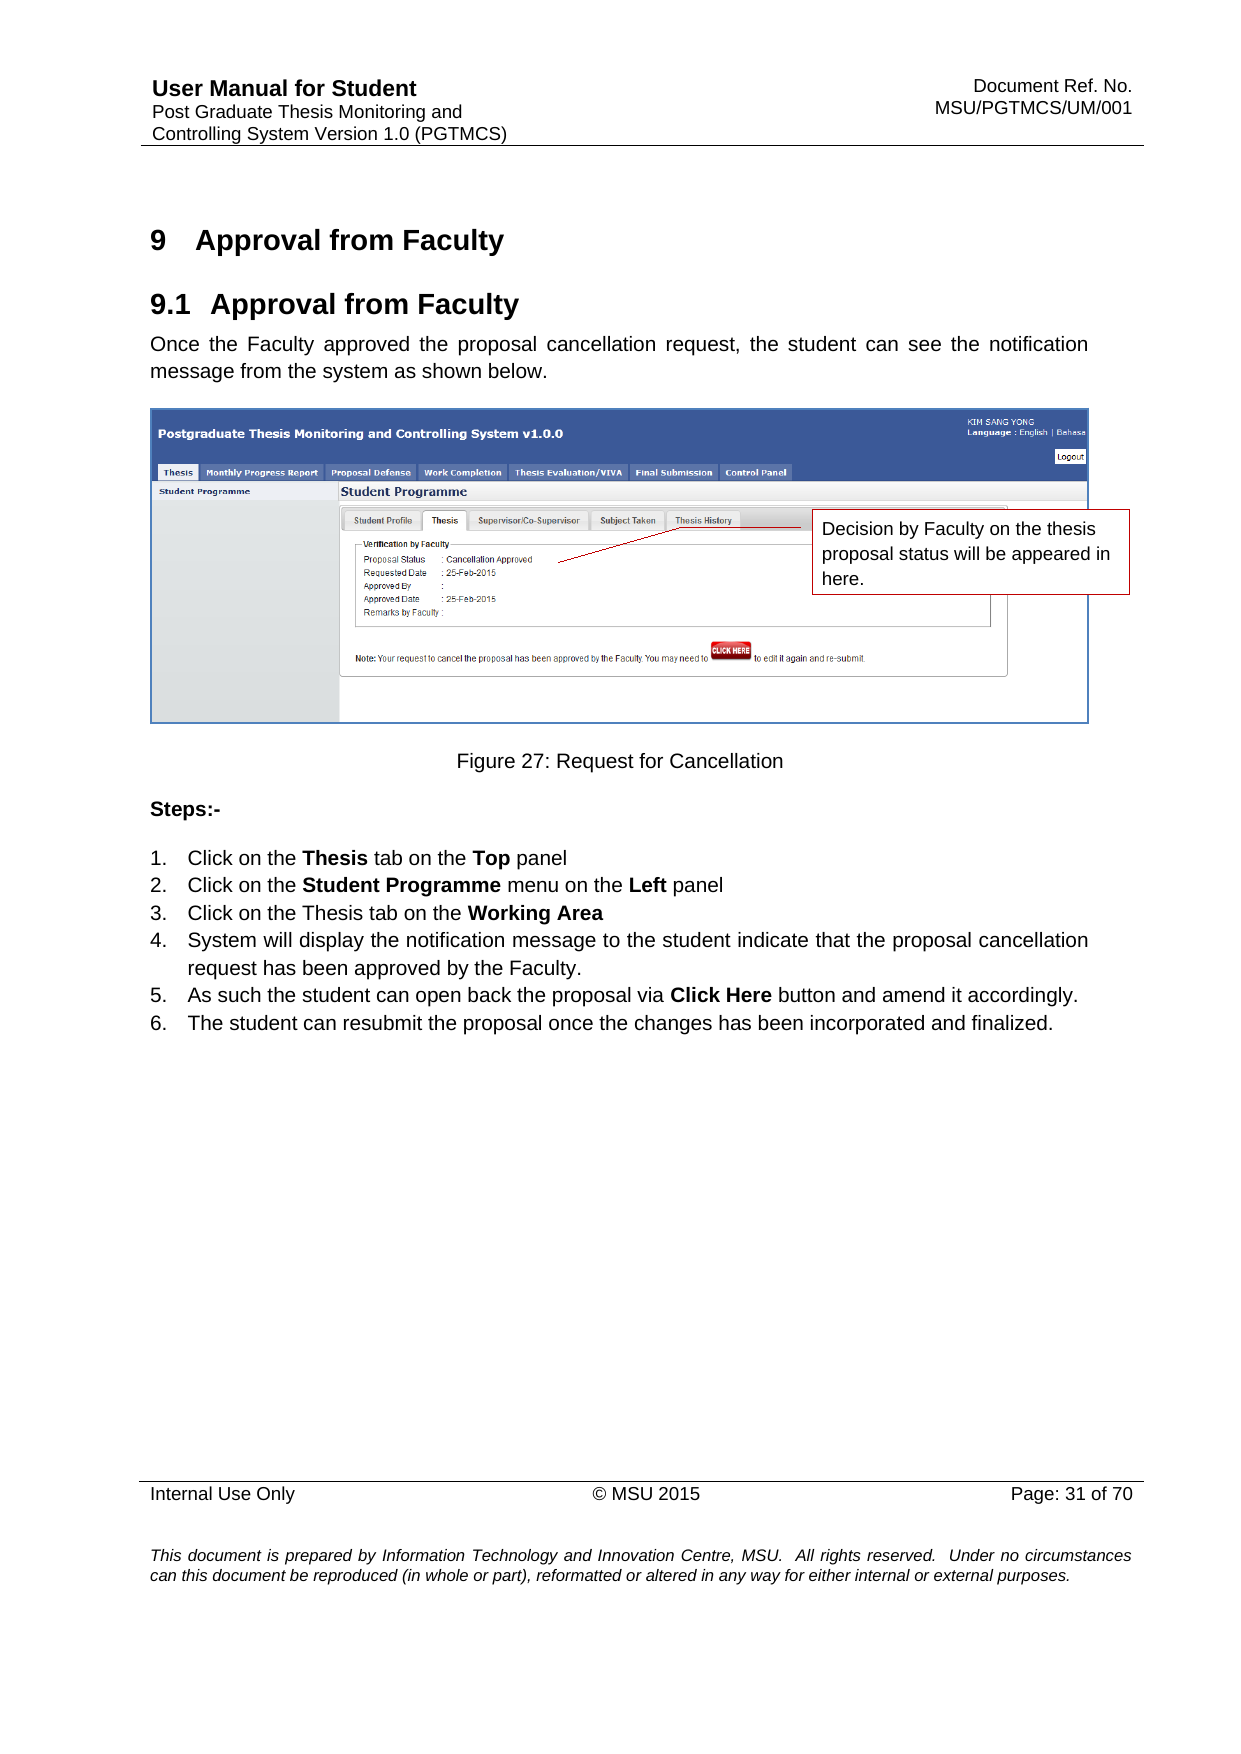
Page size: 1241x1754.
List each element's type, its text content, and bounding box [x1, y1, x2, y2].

list Click on the Student Programme menu on the Left panel [150, 873, 1090, 897]
subtitle Approval from Faculty [150, 287, 1090, 320]
picture [152, 410, 1087, 722]
list As such the student can open back the proposal via Click Here button and amend it accordingly. [150, 983, 1090, 1007]
list Click on the Thesis tab on the Working Area [150, 901, 1090, 924]
text Once the Faculty approved the proposal cancellation request, the student can see the notification message from the system as shown below. [150, 332, 1090, 383]
subtitle Approval from Faculty [150, 223, 1090, 257]
list The student can resubmit the proposal once the changes has been incorporated and finalized. [150, 1011, 1090, 1034]
text Figure 27: Request for Cancellation [150, 749, 1090, 773]
list System will display the notification message to the student indicate that the proposal cancellation request has been approved by the Faculty. [150, 928, 1090, 979]
list Click on the Thesis tab on the Top panel [150, 846, 1090, 869]
text Steps:- [150, 797, 1090, 821]
